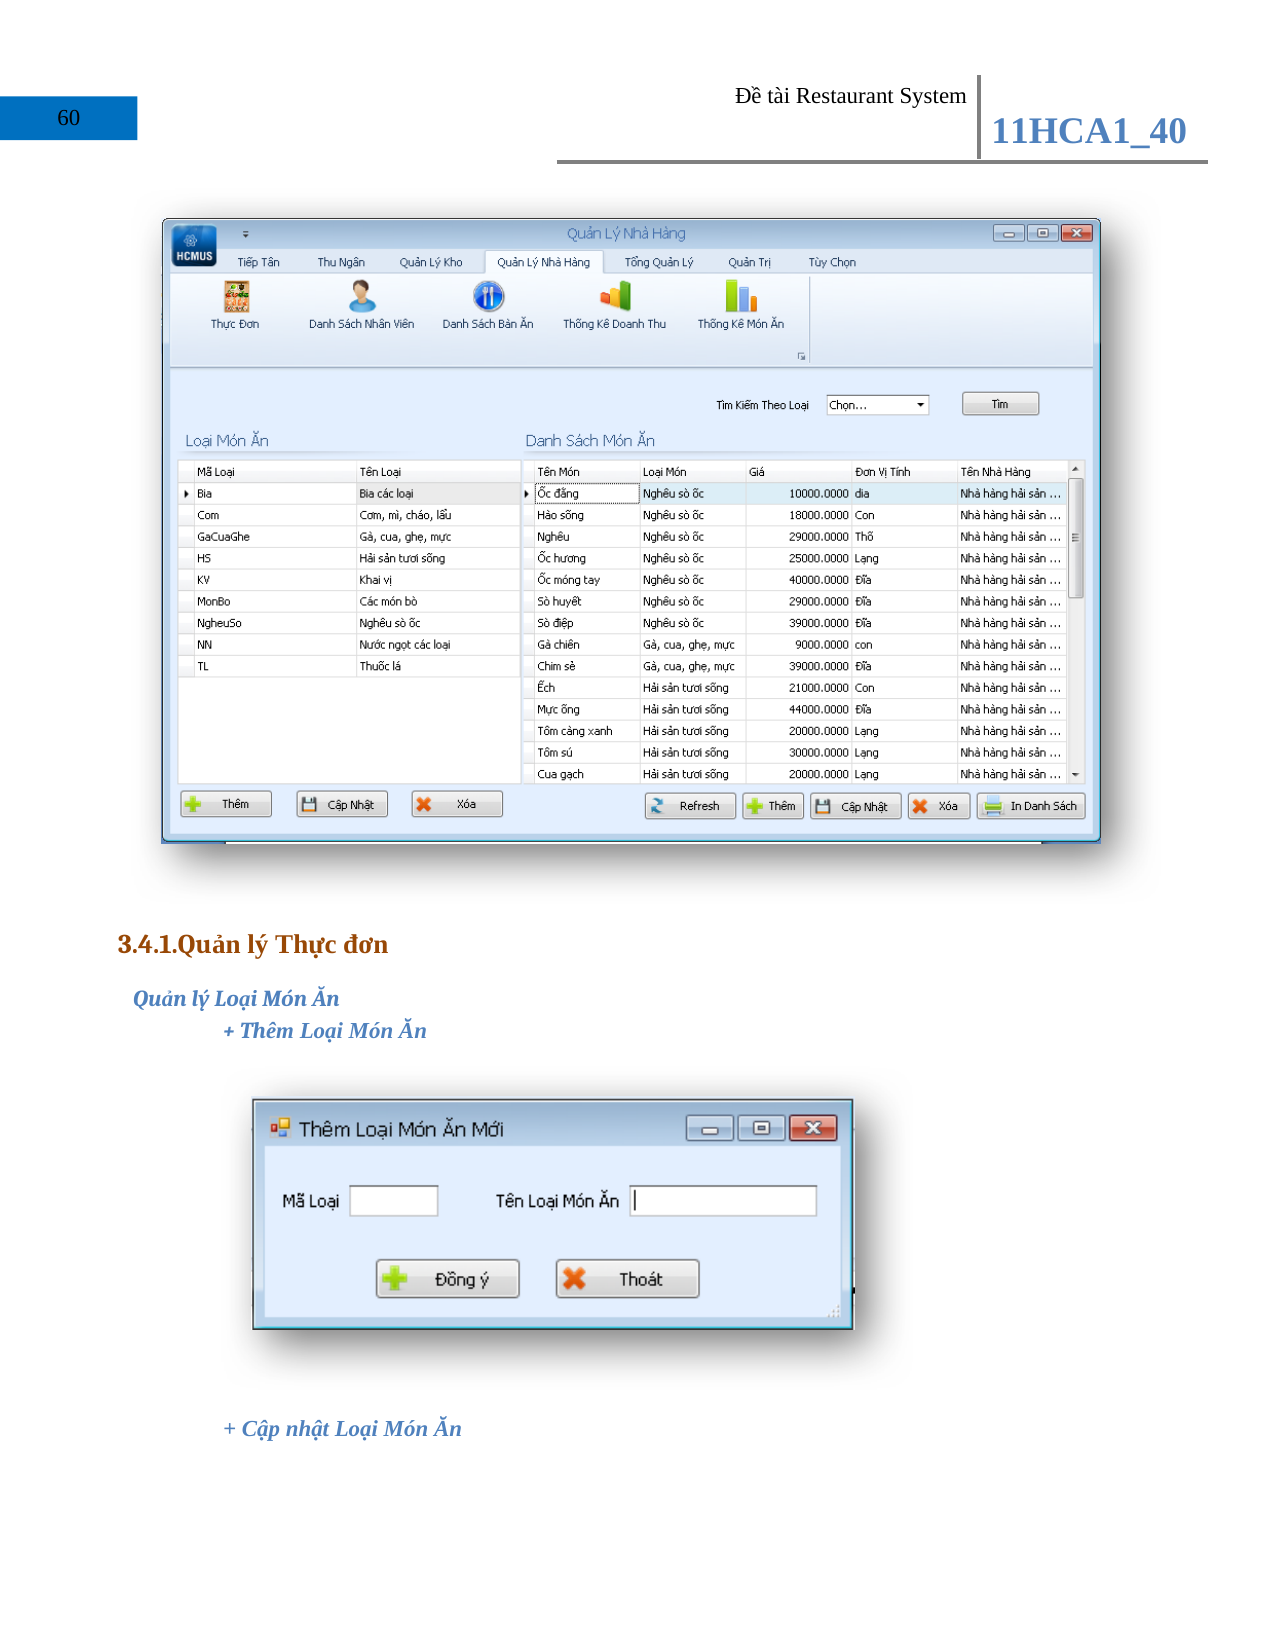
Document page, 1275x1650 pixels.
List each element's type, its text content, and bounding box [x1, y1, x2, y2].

picture [251, 1096, 855, 1330]
subtitle 3.4.1.Quản lý Thực đơn [118, 928, 1167, 960]
text + Cập nhật Loại Món Ăn [223, 1415, 1167, 1442]
text + Thêm Loại Món Ăn [223, 1017, 1167, 1044]
subtitle Quản lý Loại Món Ăn [133, 986, 1167, 1013]
picture [161, 218, 1101, 844]
